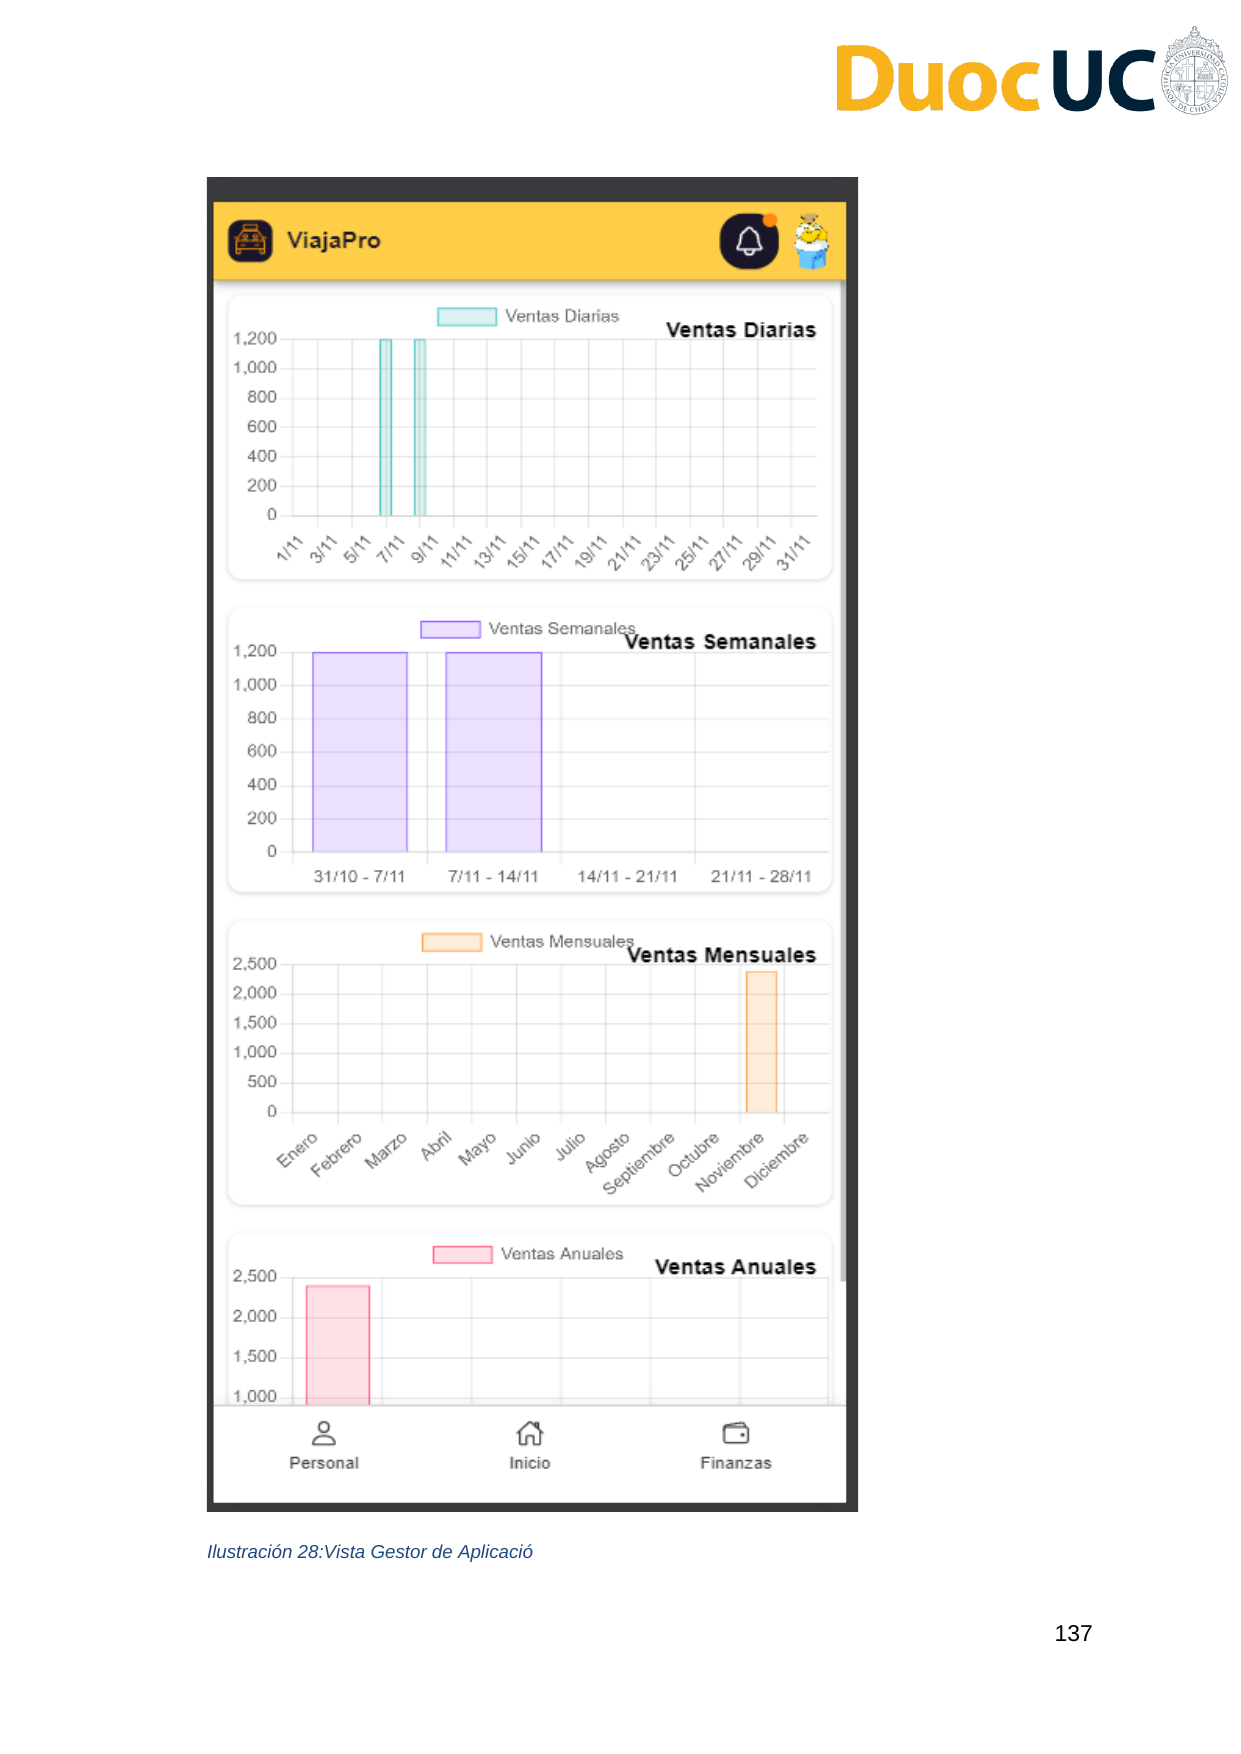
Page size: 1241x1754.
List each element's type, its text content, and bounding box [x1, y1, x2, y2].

picture [206, 177, 859, 1512]
picture [831, 20, 1233, 120]
